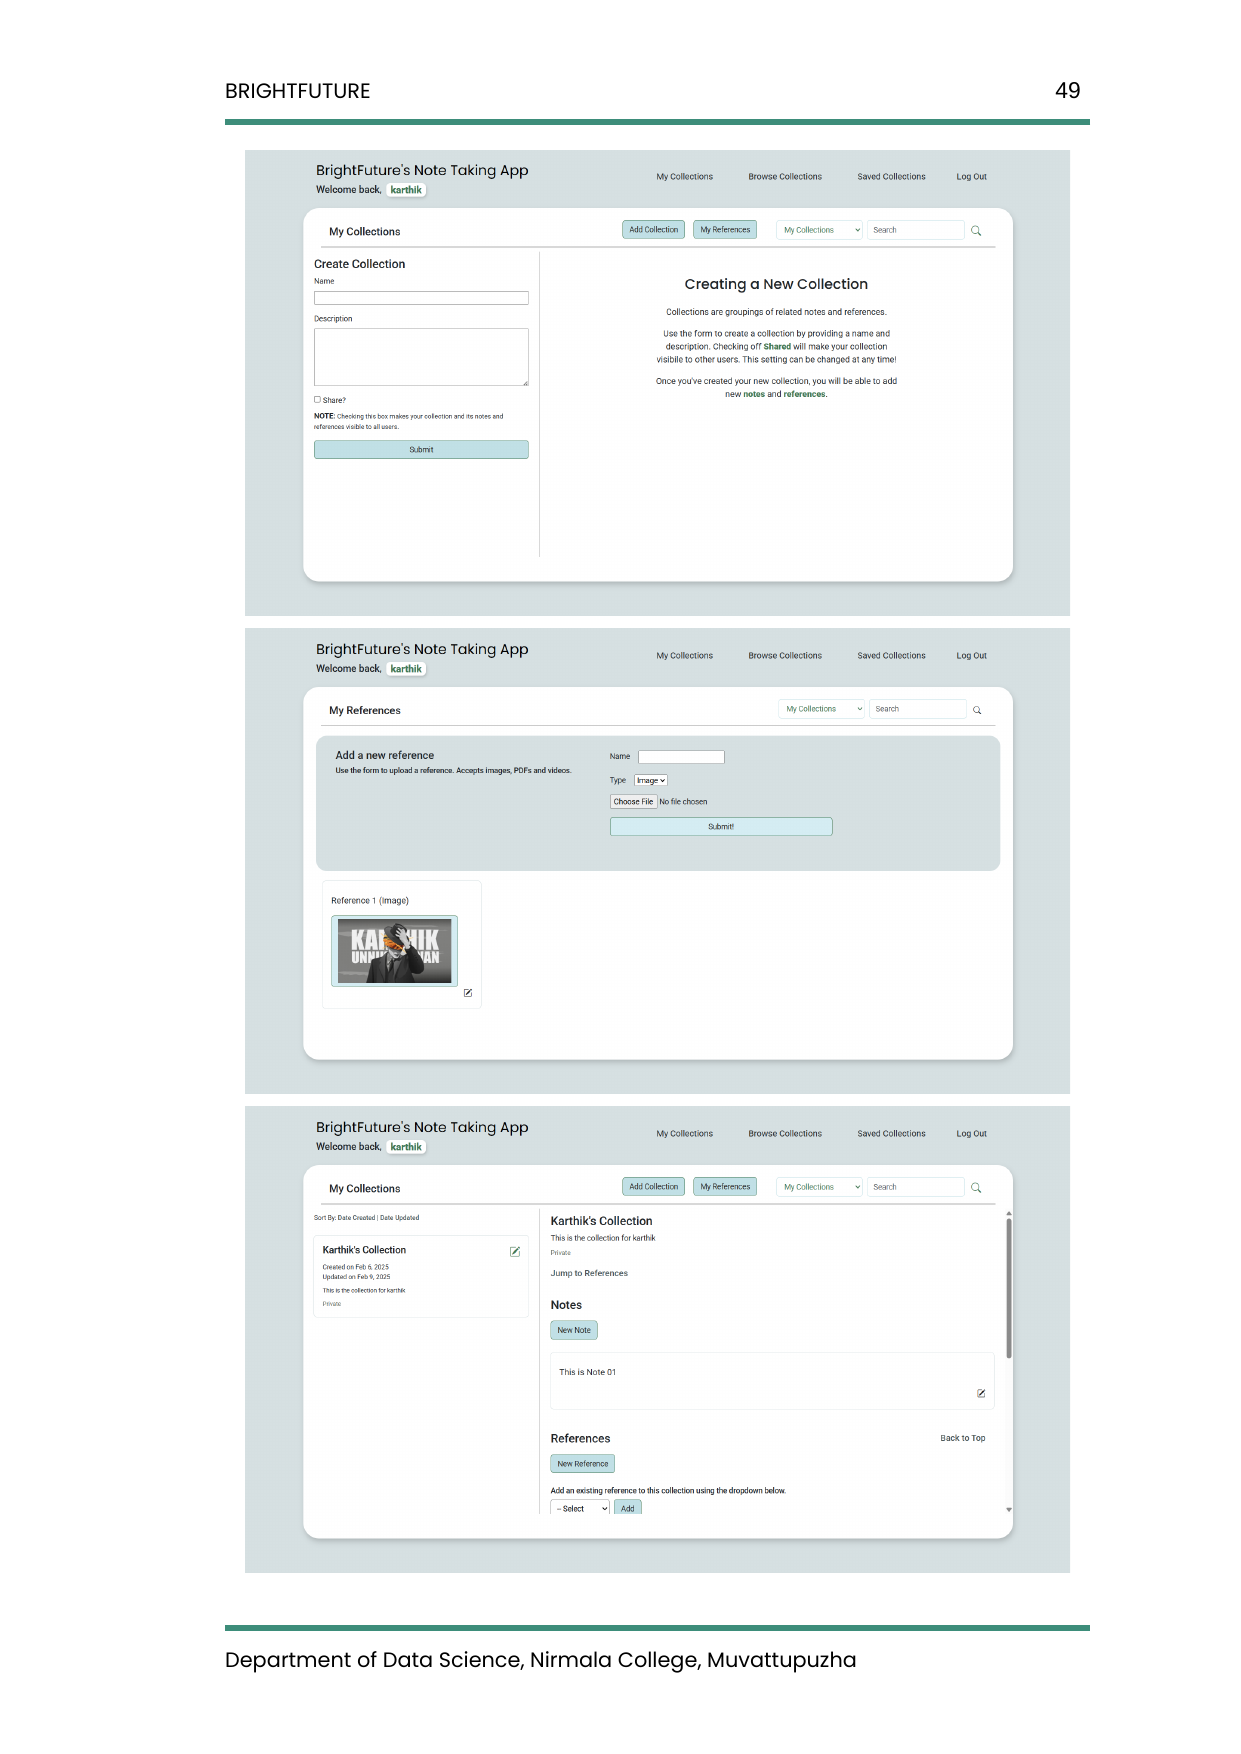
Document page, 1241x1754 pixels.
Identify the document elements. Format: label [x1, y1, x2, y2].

picture [245, 1106, 1071, 1573]
picture [245, 150, 1071, 616]
picture [245, 628, 1071, 1094]
